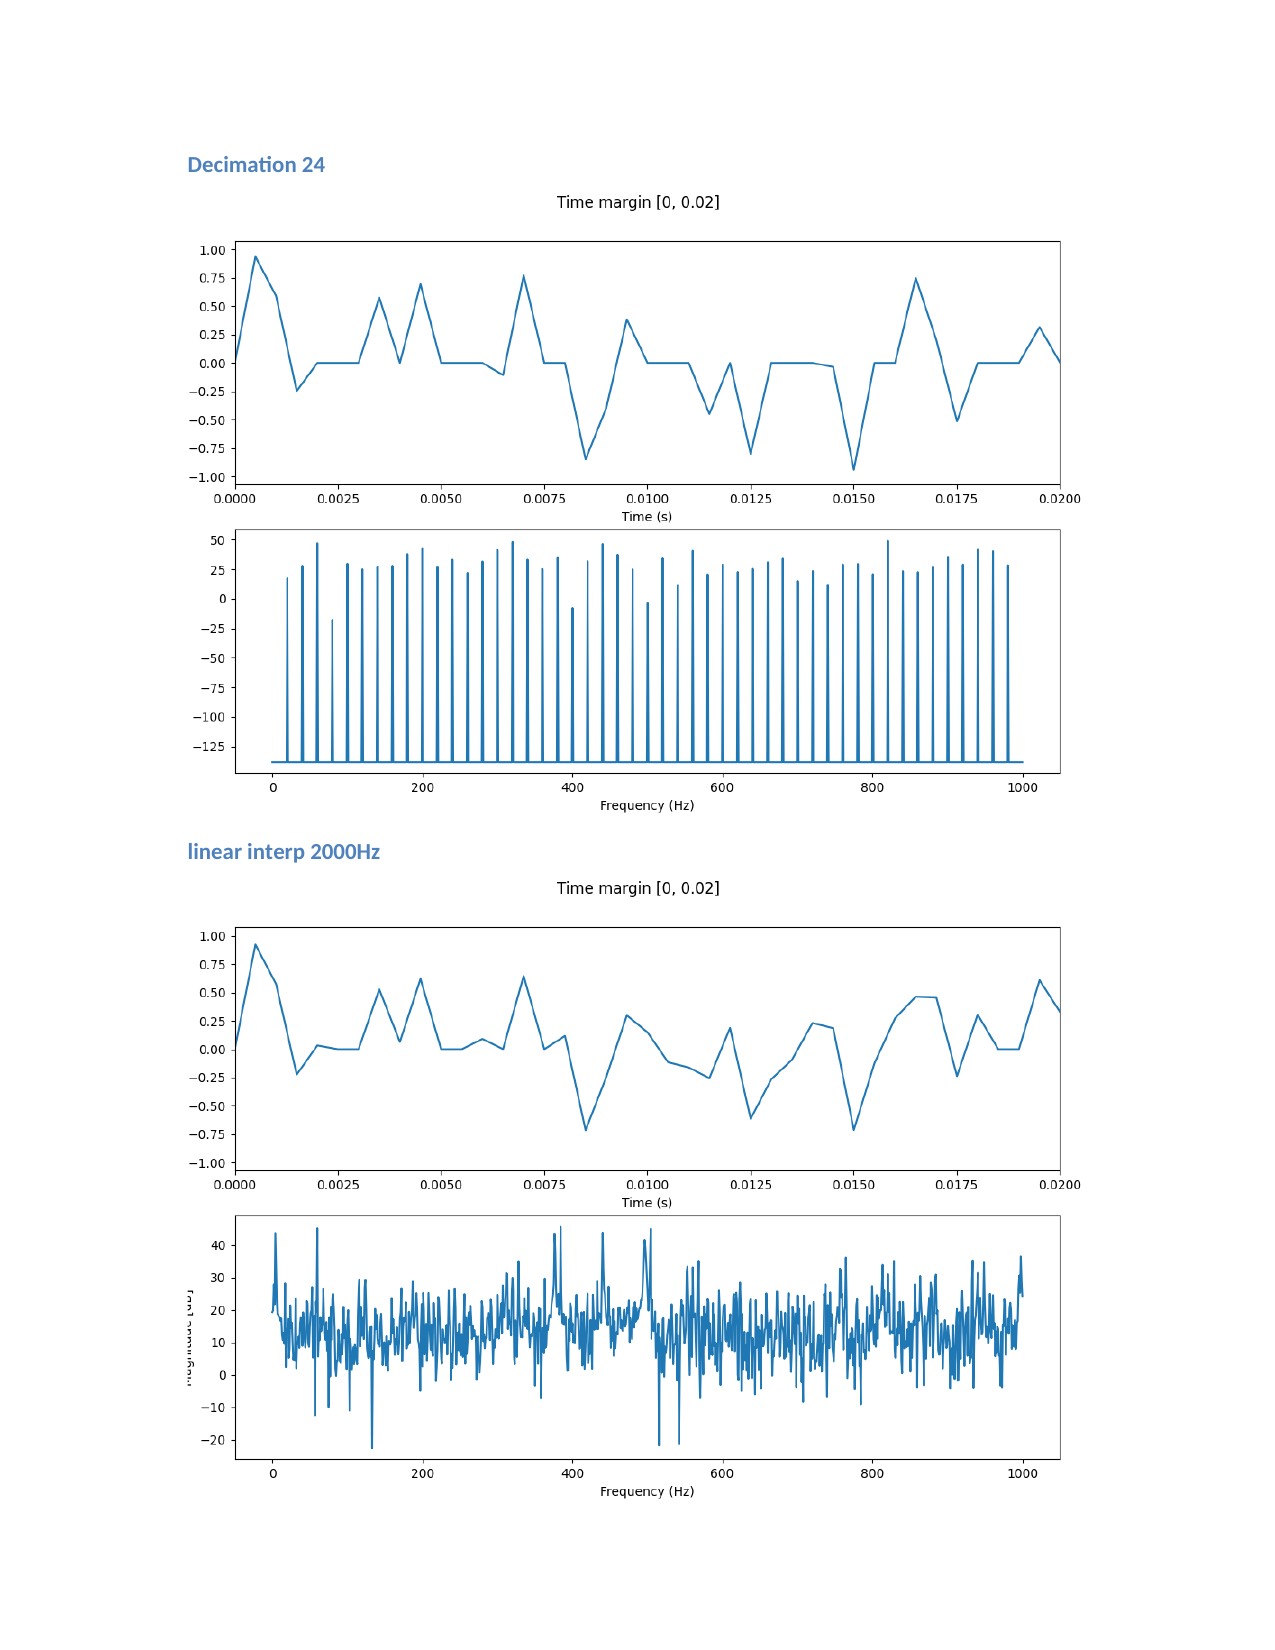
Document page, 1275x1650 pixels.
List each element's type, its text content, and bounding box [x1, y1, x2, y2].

subtitle linear interp 2000Hz [187, 837, 1087, 865]
picture [187, 869, 1088, 1499]
picture [187, 182, 1088, 813]
subtitle Decimation 24 [187, 150, 1087, 178]
